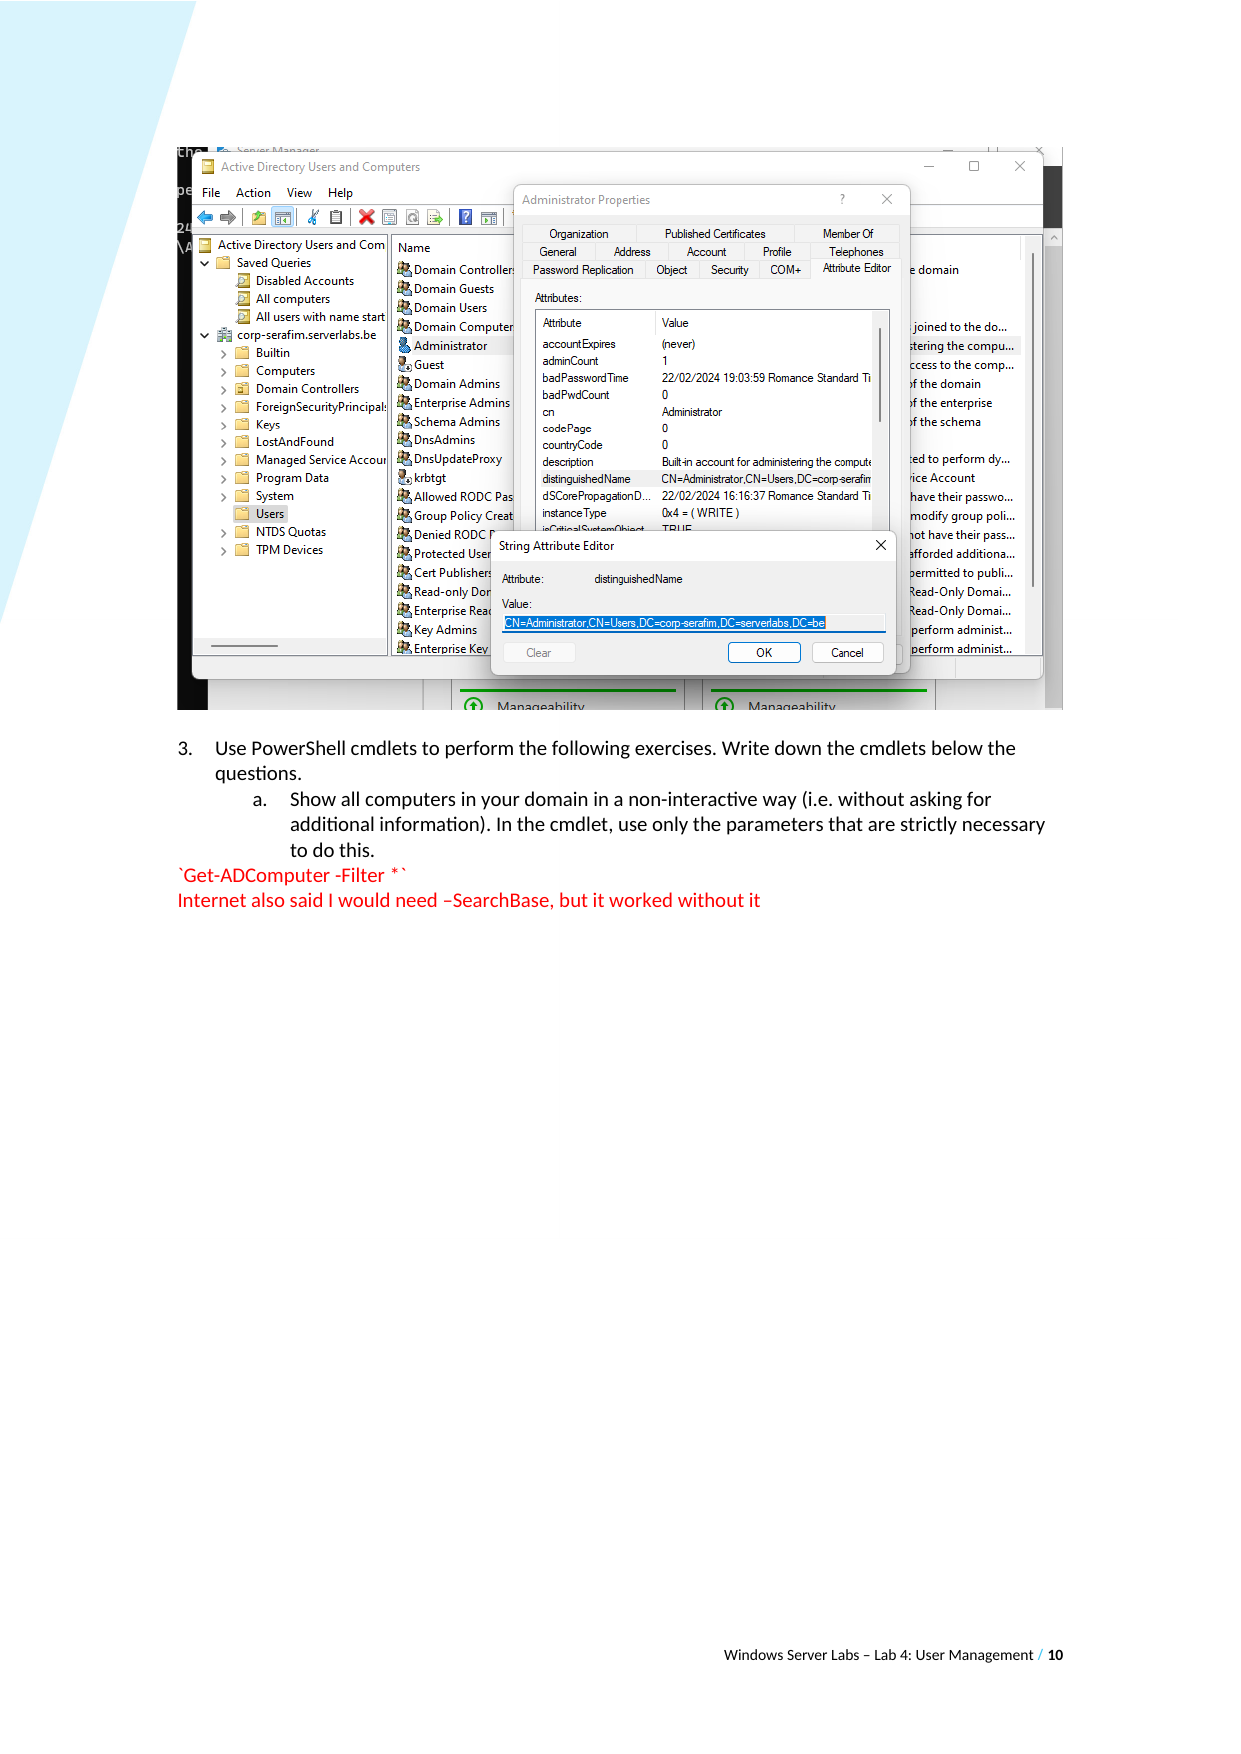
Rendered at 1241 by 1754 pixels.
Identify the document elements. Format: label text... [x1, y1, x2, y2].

text Internet also said I would need –SearchBase, but it worked without it [177, 888, 1063, 913]
list Show all computers in your domain in a non-interactive way (i.e. without asking for additional information). In the cmdlet, use only the parameters that are strictly necessary to do this. [252, 786, 1063, 862]
list Use PowerShell cmdlets to perform the following exercises. Write down the cmdlets below the questions. [177, 735, 1063, 786]
picture [0, 1, 1179, 1239]
text `Get-ADComputer -Filter *` [177, 862, 1063, 888]
